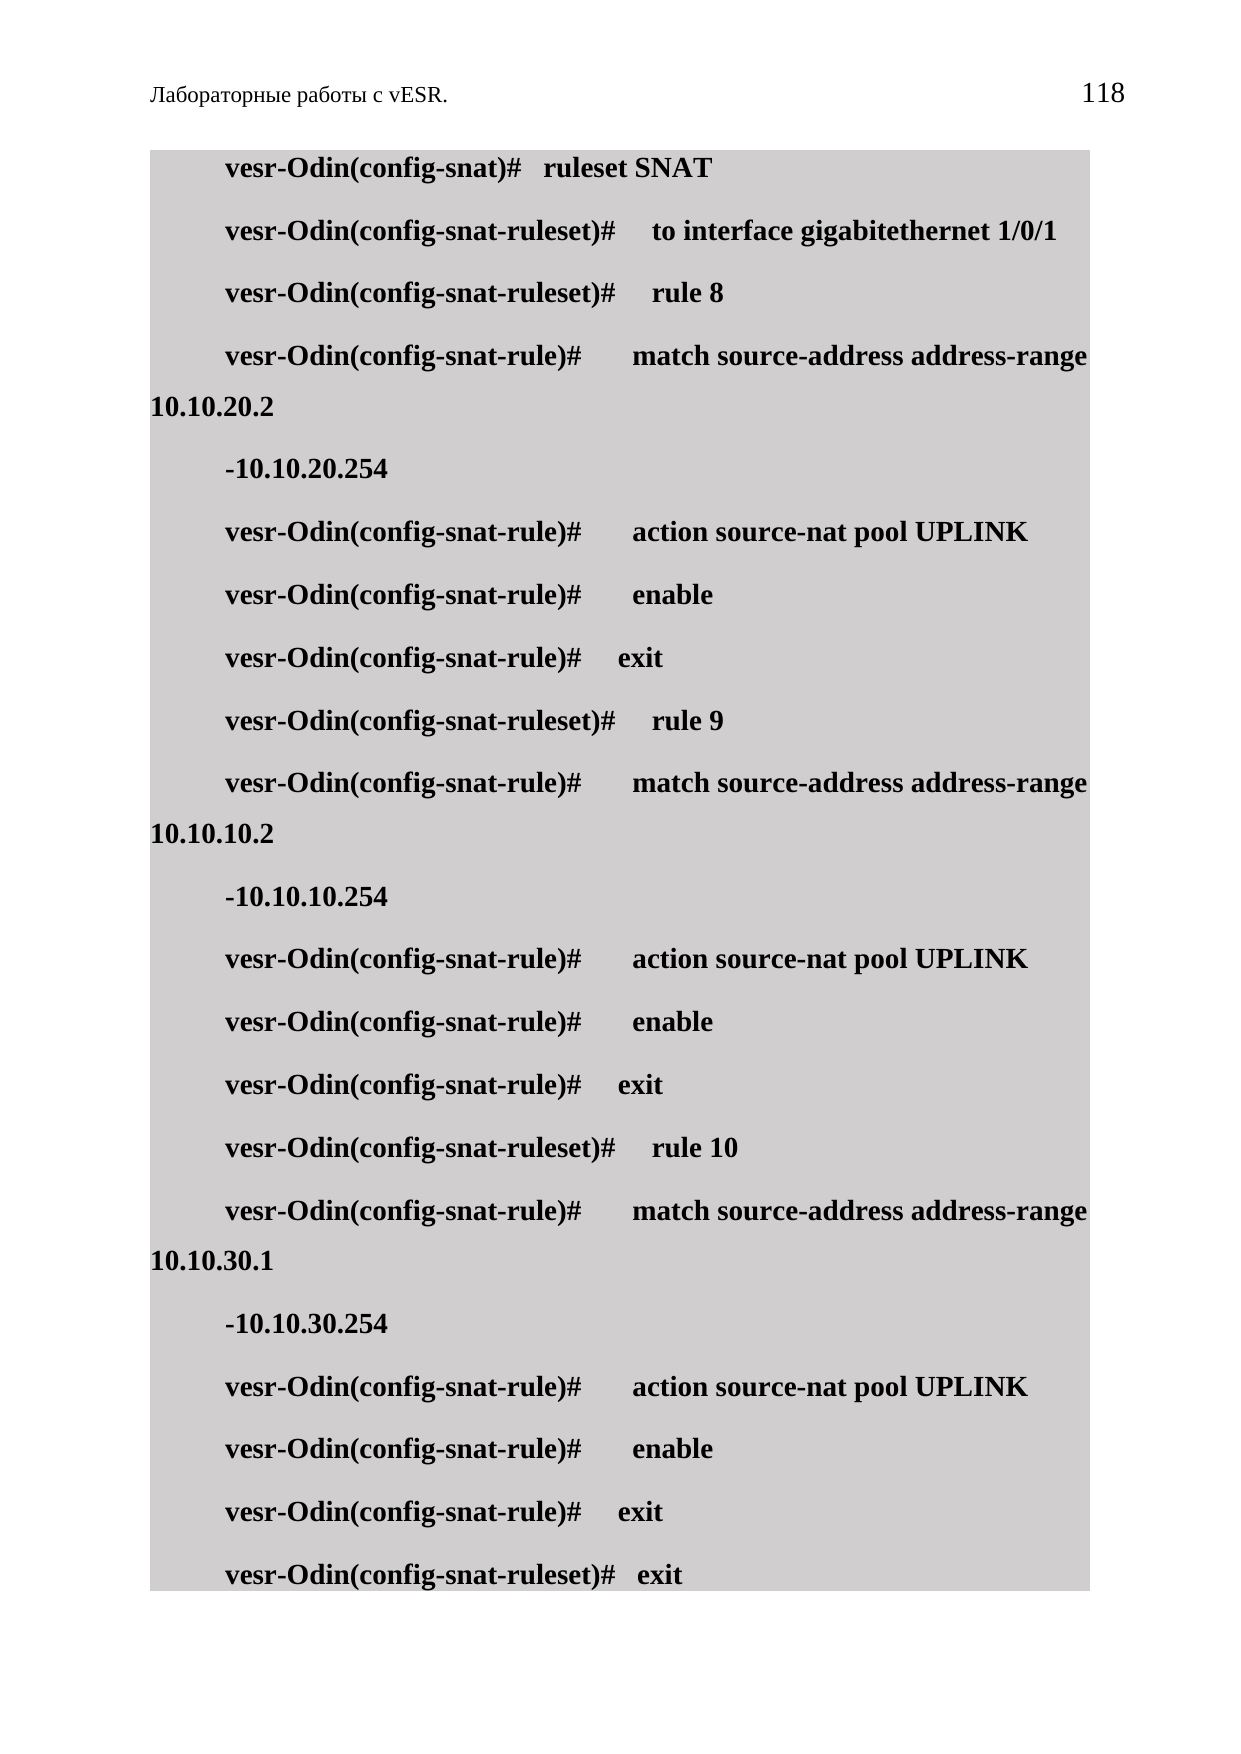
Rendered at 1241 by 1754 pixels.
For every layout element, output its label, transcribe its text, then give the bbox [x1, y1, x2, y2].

text vesr-Odin(config-snat-ruleset)# exit [150, 1557, 1090, 1591]
text vesr-Odin(config-snat-ruleset)# to interface gigabitethernet 1/0/1 [150, 213, 1090, 246]
text -10.10.30.254 [150, 1306, 1090, 1339]
text vesr-Odin(config-snat-rule)# enable [150, 1432, 1090, 1465]
text vesr-Odin(config-snat-rule)# match source-address address-range 10.10.20.2 [150, 338, 1090, 422]
text vesr-Odin(config-snat-ruleset)# rule 10 [150, 1130, 1090, 1163]
text vesr-Odin(config-snat-rule)# enable [150, 1004, 1090, 1038]
text vesr-Odin(config-snat-rule)# enable [150, 577, 1090, 611]
text vesr-Odin(config-snat-ruleset)# rule 9 [150, 703, 1090, 736]
text vesr-Odin(config-snat-rule)# action source-nat pool UPLINK [150, 942, 1090, 975]
text vesr-Odin(config-snat-rule)# match source-address address-range 10.10.10.2 [150, 766, 1090, 849]
text vesr-Odin(config-snat-rule)# match source-address address-range 10.10.30.1 [150, 1193, 1090, 1277]
text vesr-Odin(config-snat-rule)# exit [150, 1067, 1090, 1101]
text vesr-Odin(config-snat-rule)# action source-nat pool UPLINK [150, 514, 1090, 548]
text -10.10.20.254 [150, 452, 1090, 485]
text -10.10.10.254 [150, 879, 1090, 912]
text vesr-Odin(config-snat)# ruleset SNAT [150, 150, 1090, 183]
text vesr-Odin(config-snat-rule)# exit [150, 1494, 1090, 1528]
text vesr-Odin(config-snat-ruleset)# rule 8 [150, 276, 1090, 309]
text vesr-Odin(config-snat-rule)# exit [150, 640, 1090, 673]
text vesr-Odin(config-snat-rule)# action source-nat pool UPLINK [150, 1369, 1090, 1402]
